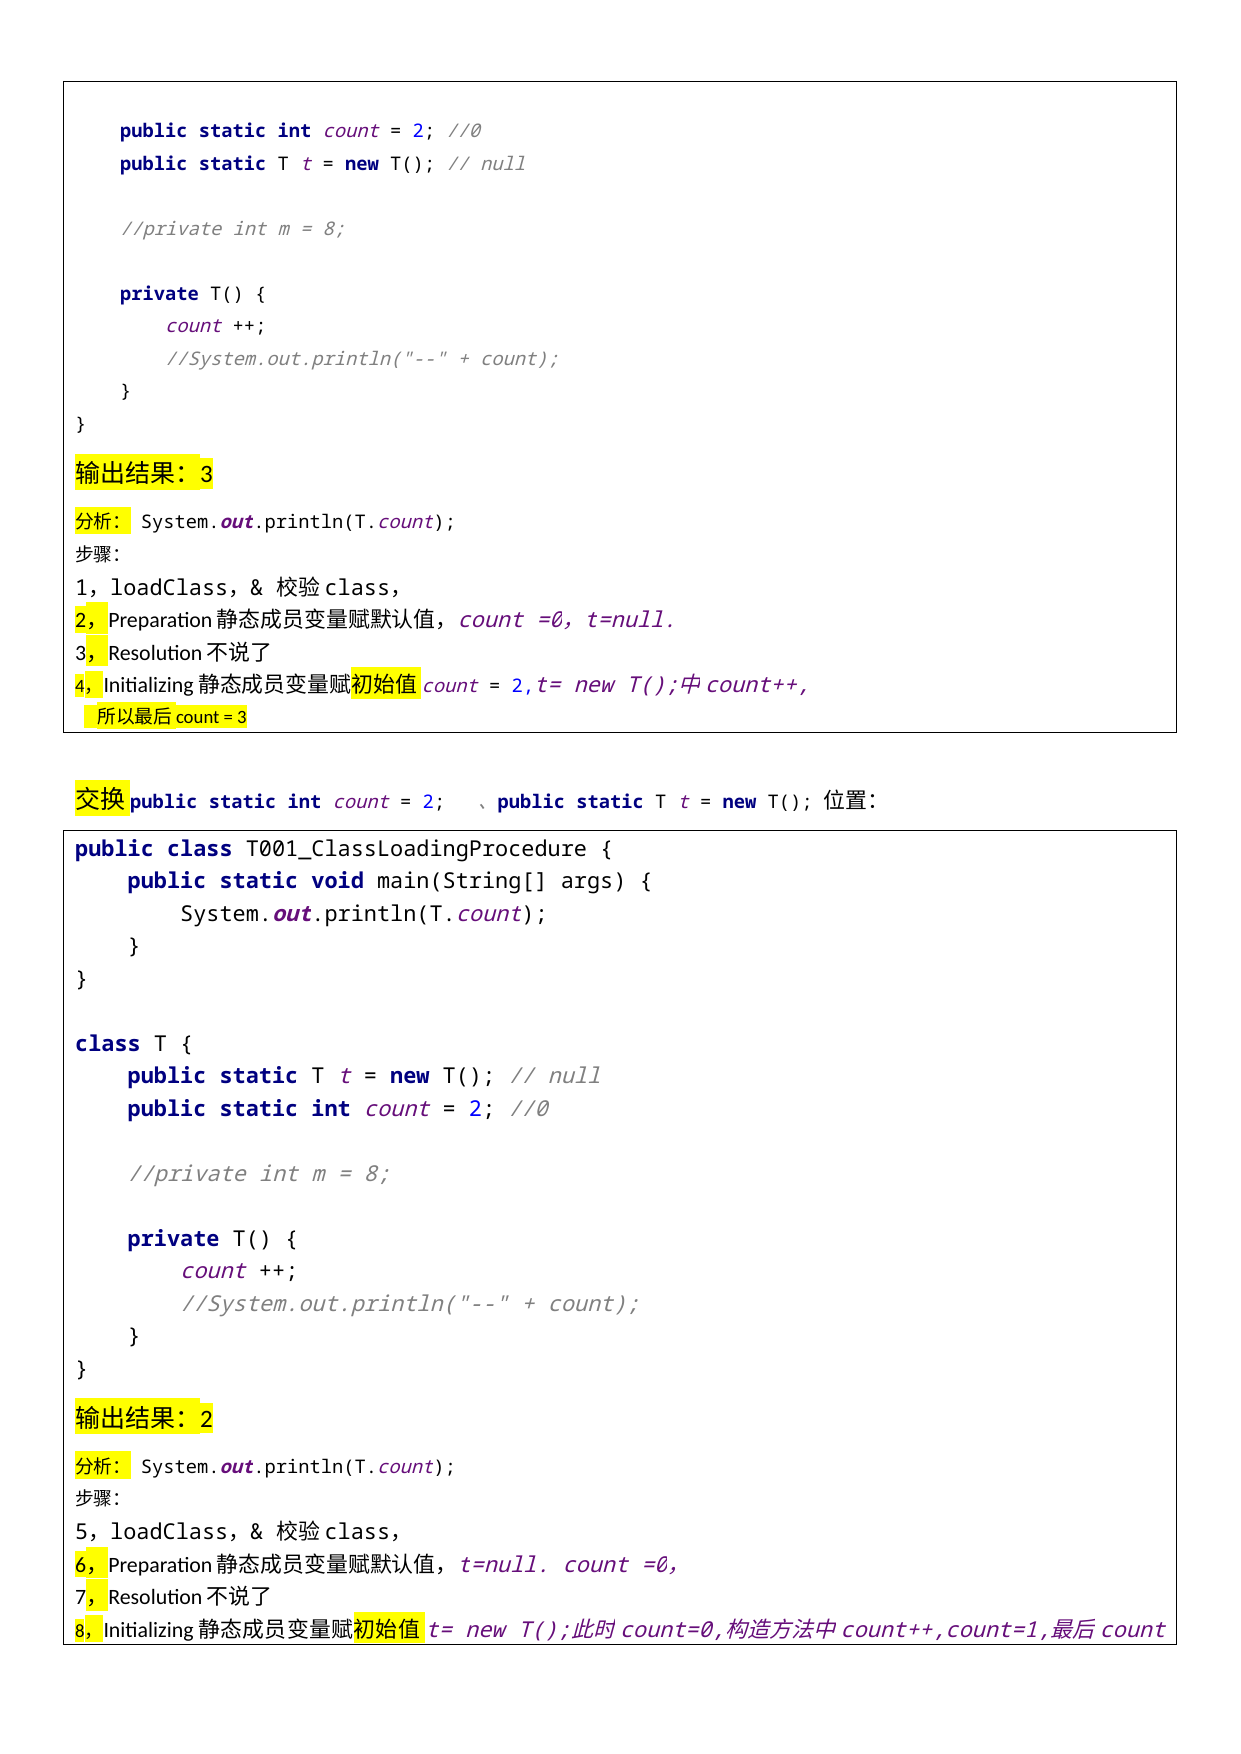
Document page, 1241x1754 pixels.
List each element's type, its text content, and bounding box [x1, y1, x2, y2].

list 交换public static int count = 2; 、public static T t = new T(); 位置： [75, 765, 1165, 830]
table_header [64, 82, 1176, 732]
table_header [64, 831, 1176, 1644]
